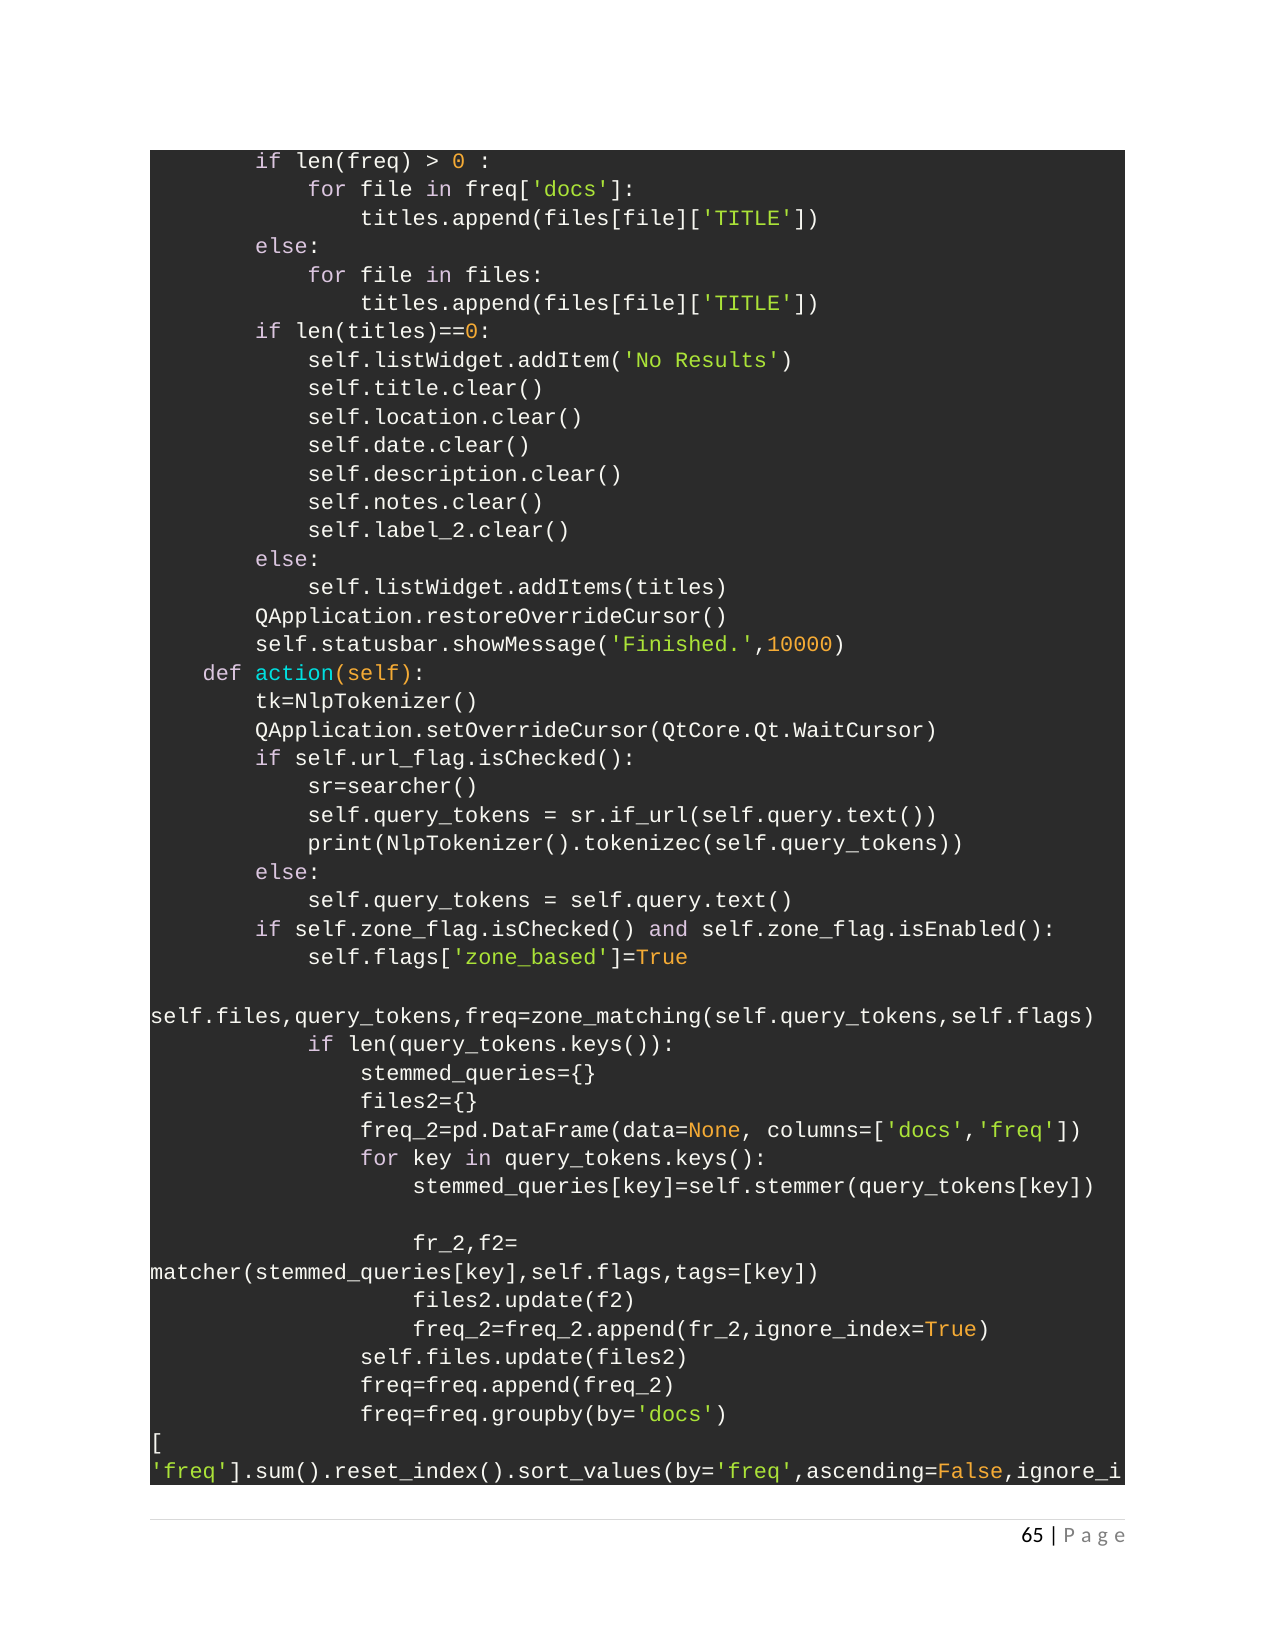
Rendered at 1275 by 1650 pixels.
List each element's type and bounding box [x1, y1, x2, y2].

text [150, 150, 1125, 1485]
